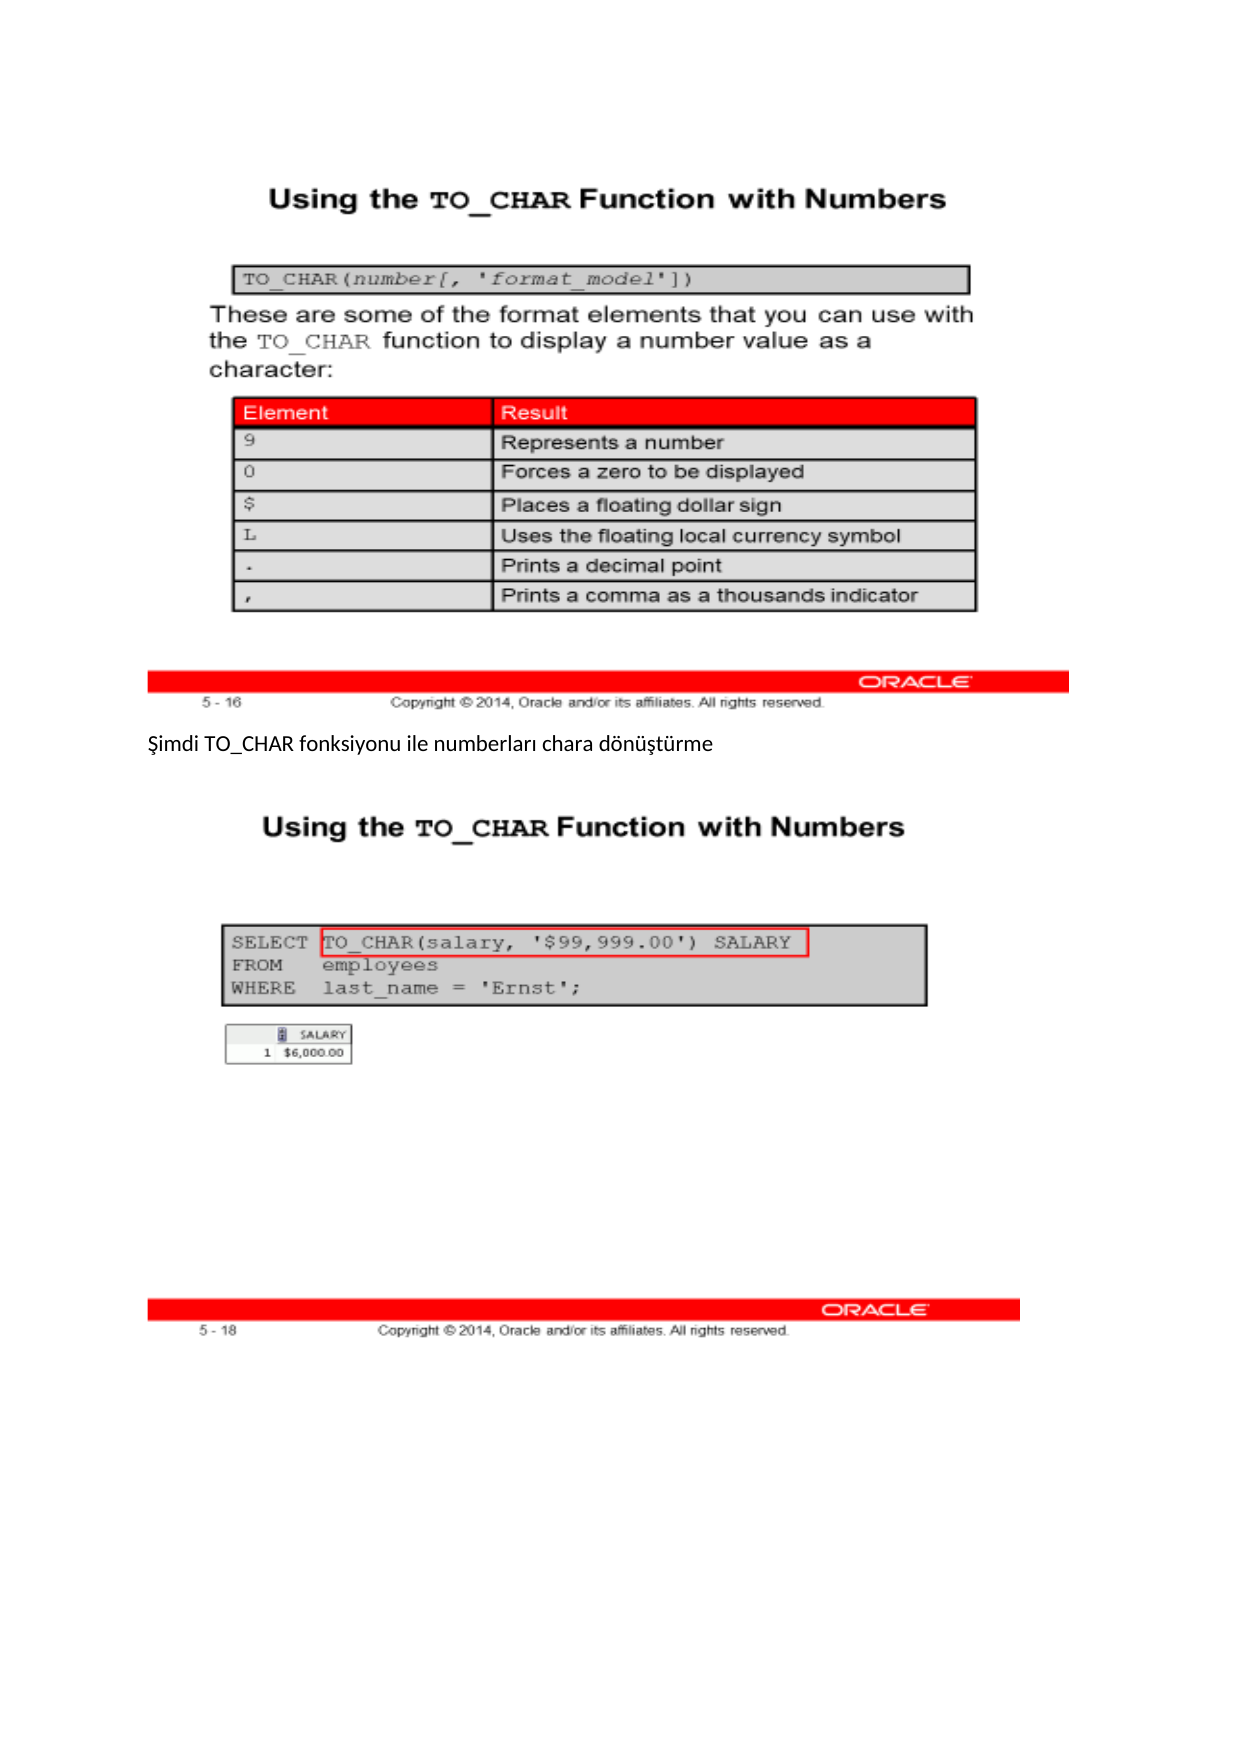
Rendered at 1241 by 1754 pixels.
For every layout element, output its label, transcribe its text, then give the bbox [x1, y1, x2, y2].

picture [147, 775, 1020, 1339]
picture [147, 147, 1069, 711]
text Şimdi TO_CHAR fonksiyonu ile numberları chara dönüştürme [148, 729, 1093, 757]
